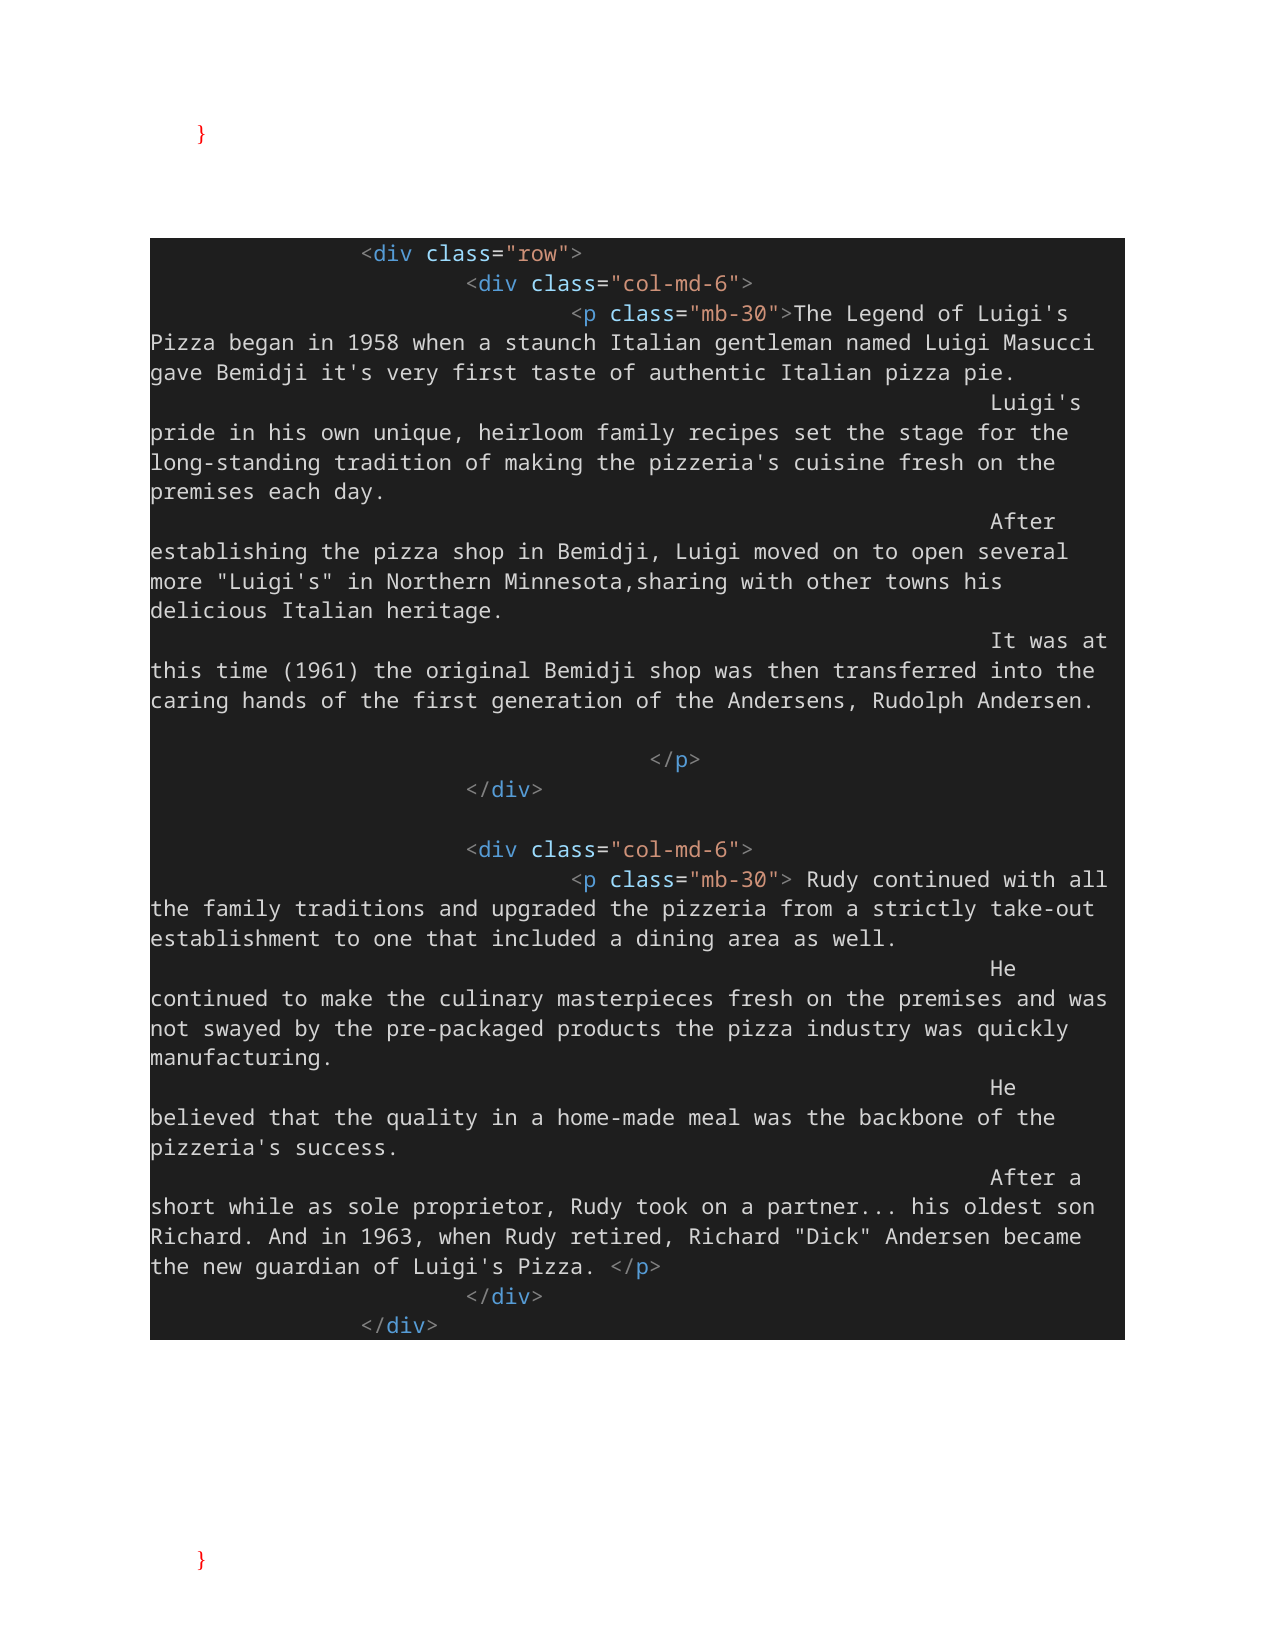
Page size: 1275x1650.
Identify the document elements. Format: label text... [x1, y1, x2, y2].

text </p> [150, 744, 1125, 774]
text <div class="row"> [150, 238, 1125, 268]
text </div> [150, 1311, 1125, 1340]
text Luigi's pride in his own unique, heirloom family recipes set the stage for the long-standing tradition of making the pizzeria's cuisine fresh on the premises each day. [150, 387, 1125, 506]
text <p class="mb-30"> Rudy continued with all the family traditions and upgraded the pizzeria from a strictly take-out establishment to one that included a dining area as well. [150, 864, 1125, 953]
text After establishing the pizza shop in Bemidji, Luigi moved on to open several more "Luigi's" in Northern Minnesota,sharing with other towns his delicious Italian heritage. [150, 506, 1125, 625]
text He believed that the quality in a home-made meal was the backbone of the pizzeria's success. [150, 1072, 1125, 1162]
text After a short while as sole proprietor, Rudy took on a partner... his oldest son Richard. And in 1963, when Rudy retired, Richard "Dick" Andersen became the new guardian of Luigi's Pizza. </p> [150, 1162, 1125, 1281]
text </div> [150, 774, 1125, 804]
text He continued to make the culinary masterpieces fresh on the premises and was not swayed by the pre-packaged products the pizza industry was quickly manufacturing. [150, 953, 1125, 1072]
text </div> [150, 1281, 1125, 1311]
text <div class="col-md-6"> [150, 834, 1125, 864]
text <div class="col-md-6"> [150, 268, 1125, 298]
text It was at this time (1961) the original Bemidji shop was then transferred into the caring hands of the first generation of the Andersens, Rudolph Andersen. [150, 625, 1125, 715]
text <p class="mb-30">The Legend of Luigi's Pizza began in 1958 when a staunch Italian gentleman named Luigi Masucci gave Bemidji it's very first taste of authentic Italian pizza pie. [150, 298, 1125, 387]
